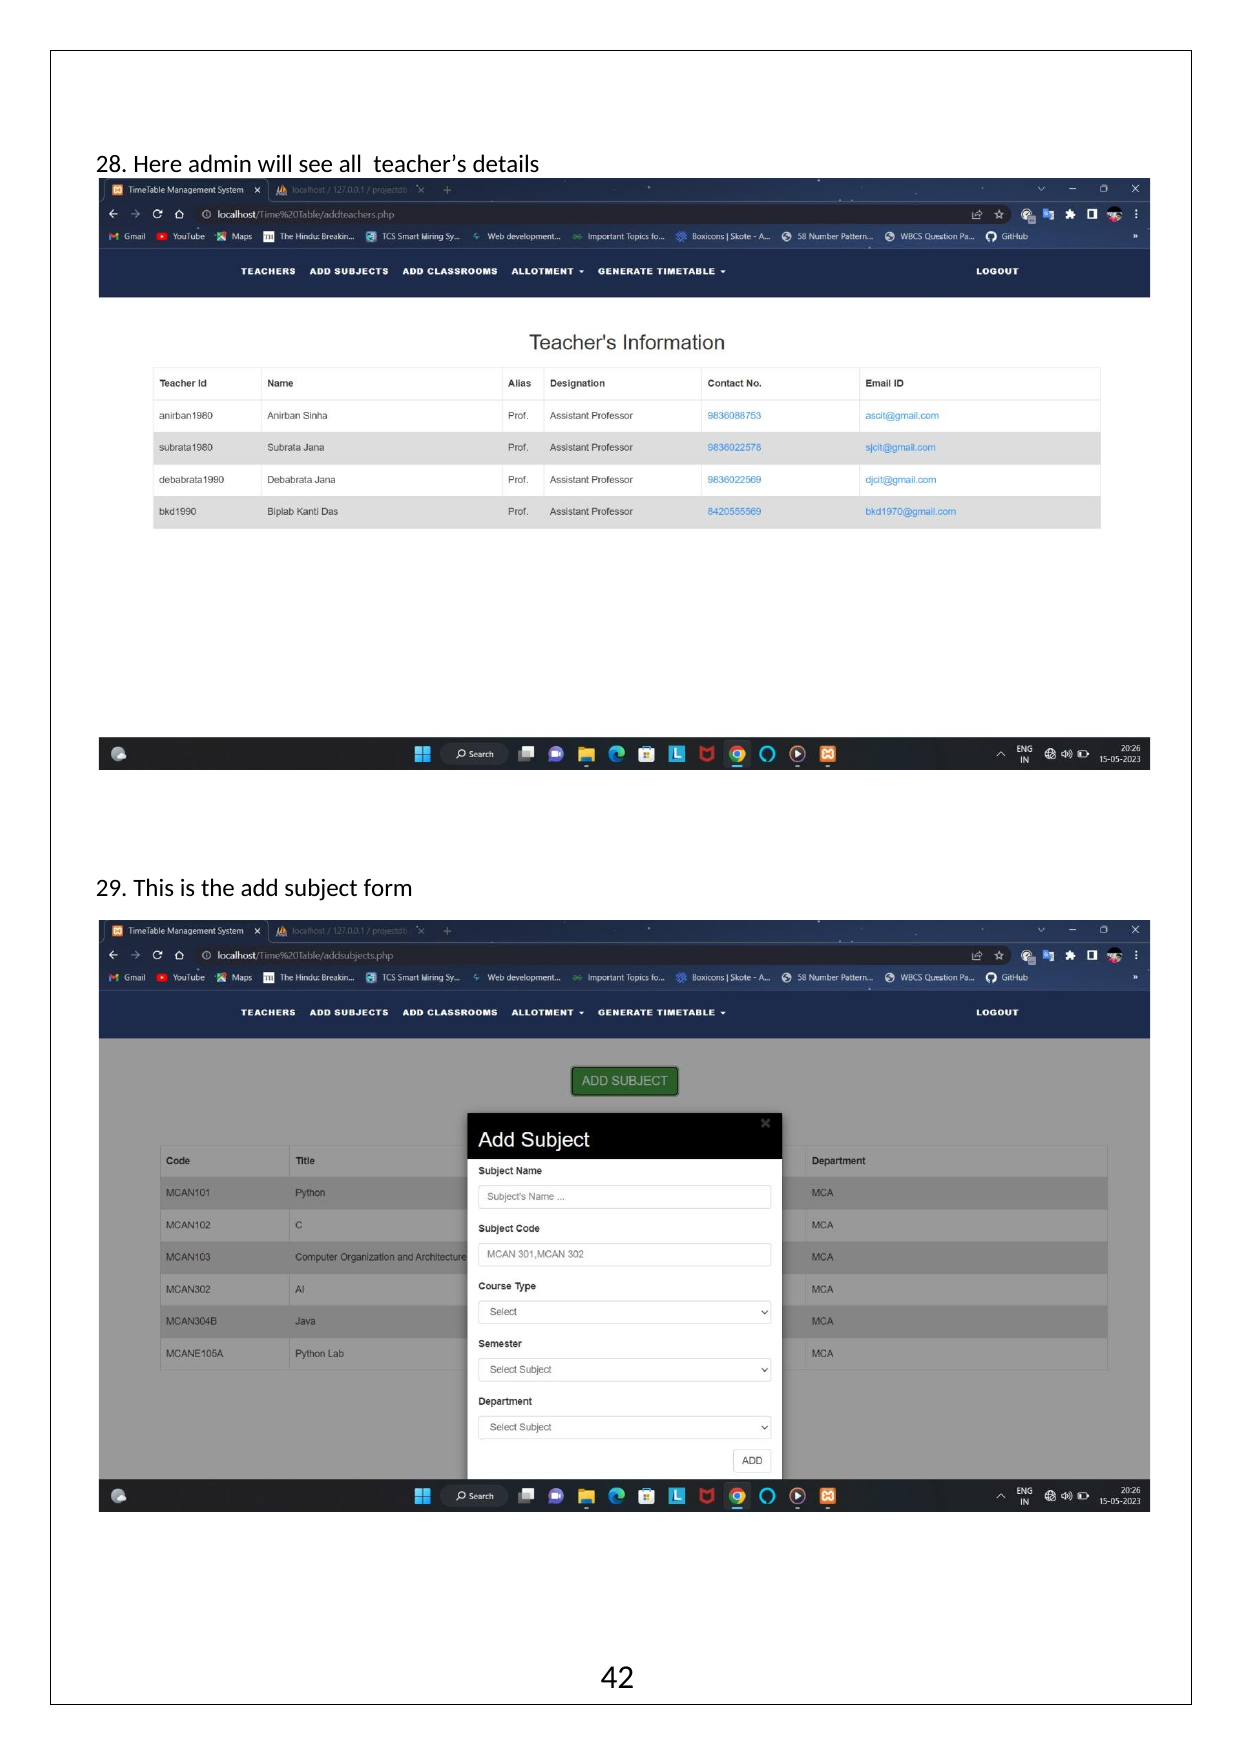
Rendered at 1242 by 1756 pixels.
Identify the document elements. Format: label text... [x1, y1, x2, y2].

list Here admin will see all teacher’s details [96, 148, 1183, 178]
picture [98, 178, 1150, 770]
picture [98, 920, 1150, 1512]
list This is the add subject form [96, 872, 1183, 902]
